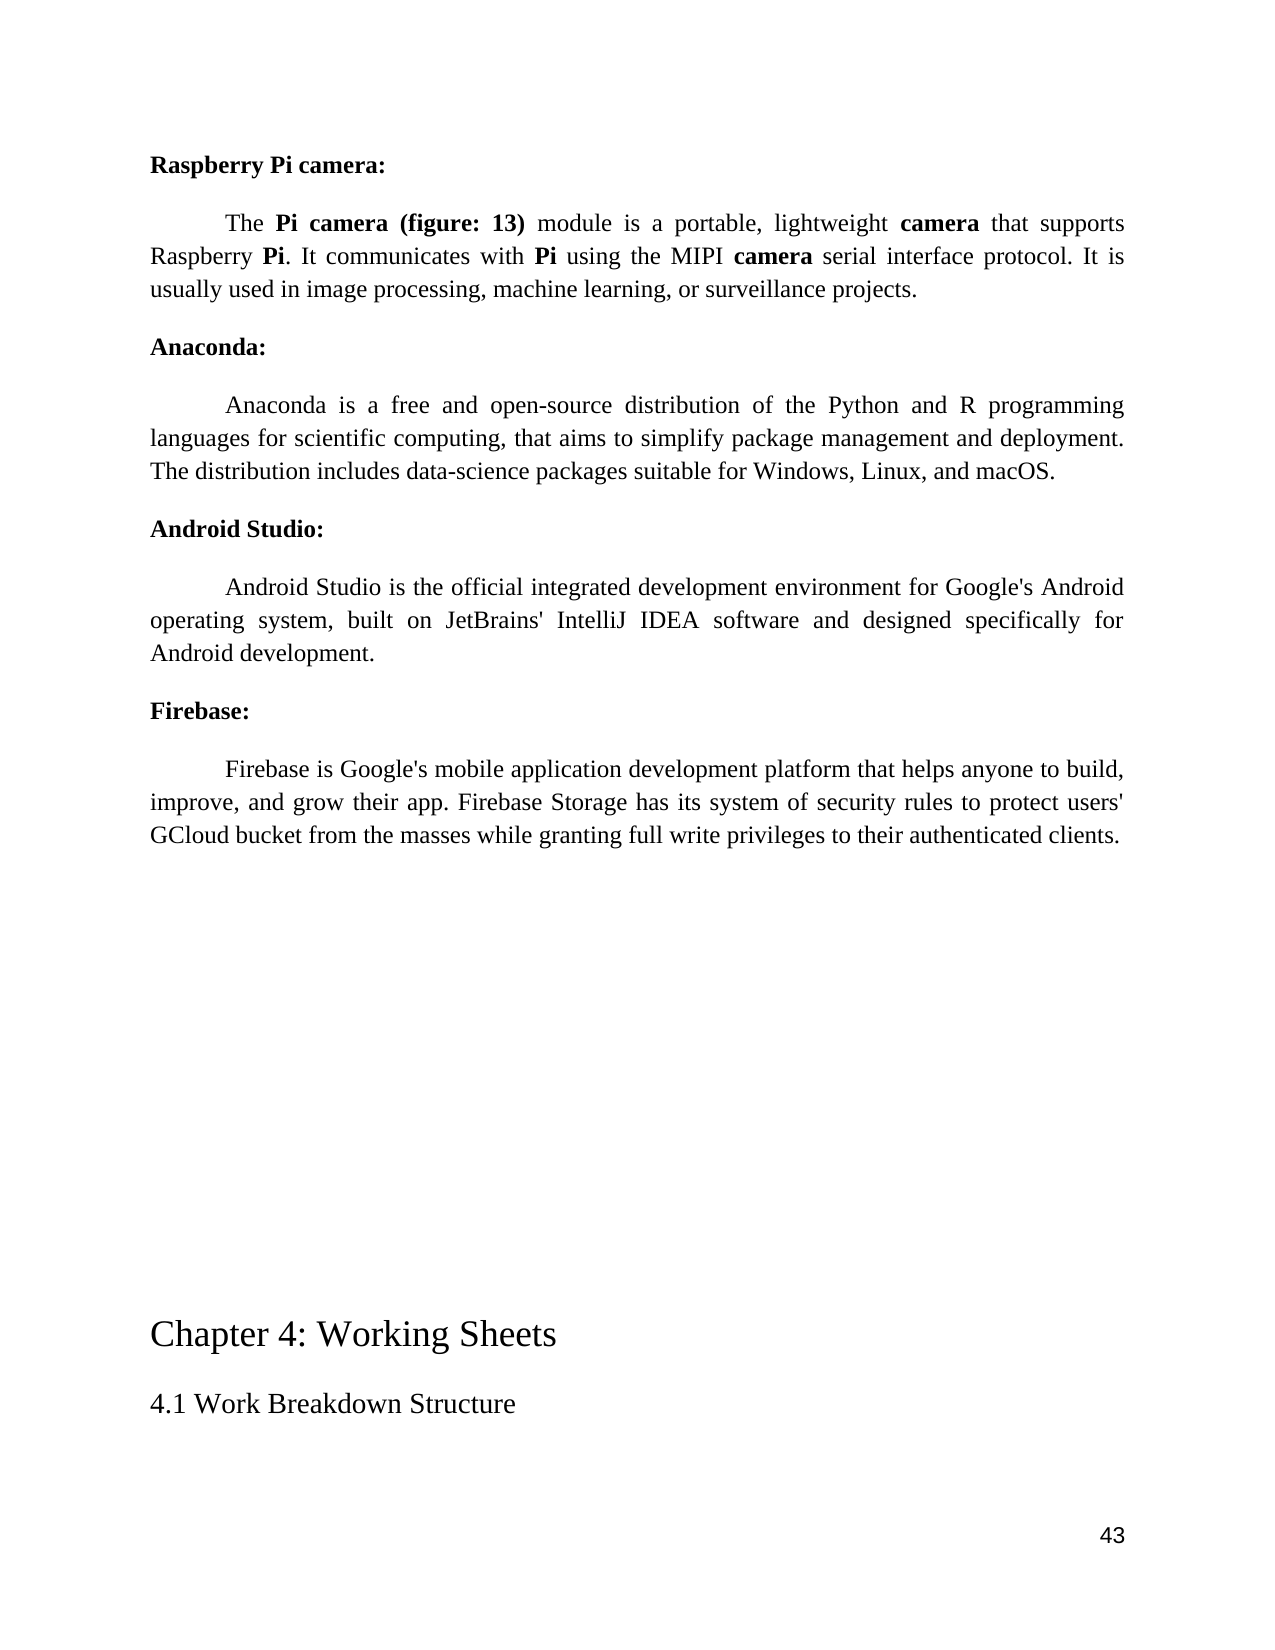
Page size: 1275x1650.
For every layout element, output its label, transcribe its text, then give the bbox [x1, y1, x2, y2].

text Android Studio: [150, 514, 1125, 543]
title Chapter 4: Working Sheets [150, 1312, 1125, 1355]
text Firebase is Google's mobile application development platform that helps anyone to build, improve, and grow their app. Firebase Storage has its system of security rules to protect users' GCloud bucket from the masses while granting full write privileges to their authenticated clients. [150, 754, 1125, 849]
text Android Studio is the official integrated development environment for Google's Android operating system, built on JetBrains' IntelliJ IDEA software and designed specifically for Android development. [150, 572, 1125, 667]
text Firebase: [150, 696, 1125, 725]
text Anaconda is a free and open-source distribution of the Python and R programming languages for scientific computing, that aims to simplify package management and deployment. The distribution includes data-science packages suitable for Windows, Linux, and macOS. [150, 390, 1125, 485]
subtitle 4.1 Work Breakdown Structure [150, 1386, 1125, 1420]
text Anaconda: [150, 332, 1125, 361]
text The Pi camera (figure: 13) module is a portable, lightweight camera that supports Raspberry Pi. It communicates with Pi using the MIPI camera serial interface protocol. It is usually used in image processing, machine learning, or surveillance projects. [150, 208, 1125, 303]
text Raspberry Pi camera: [150, 150, 1125, 179]
